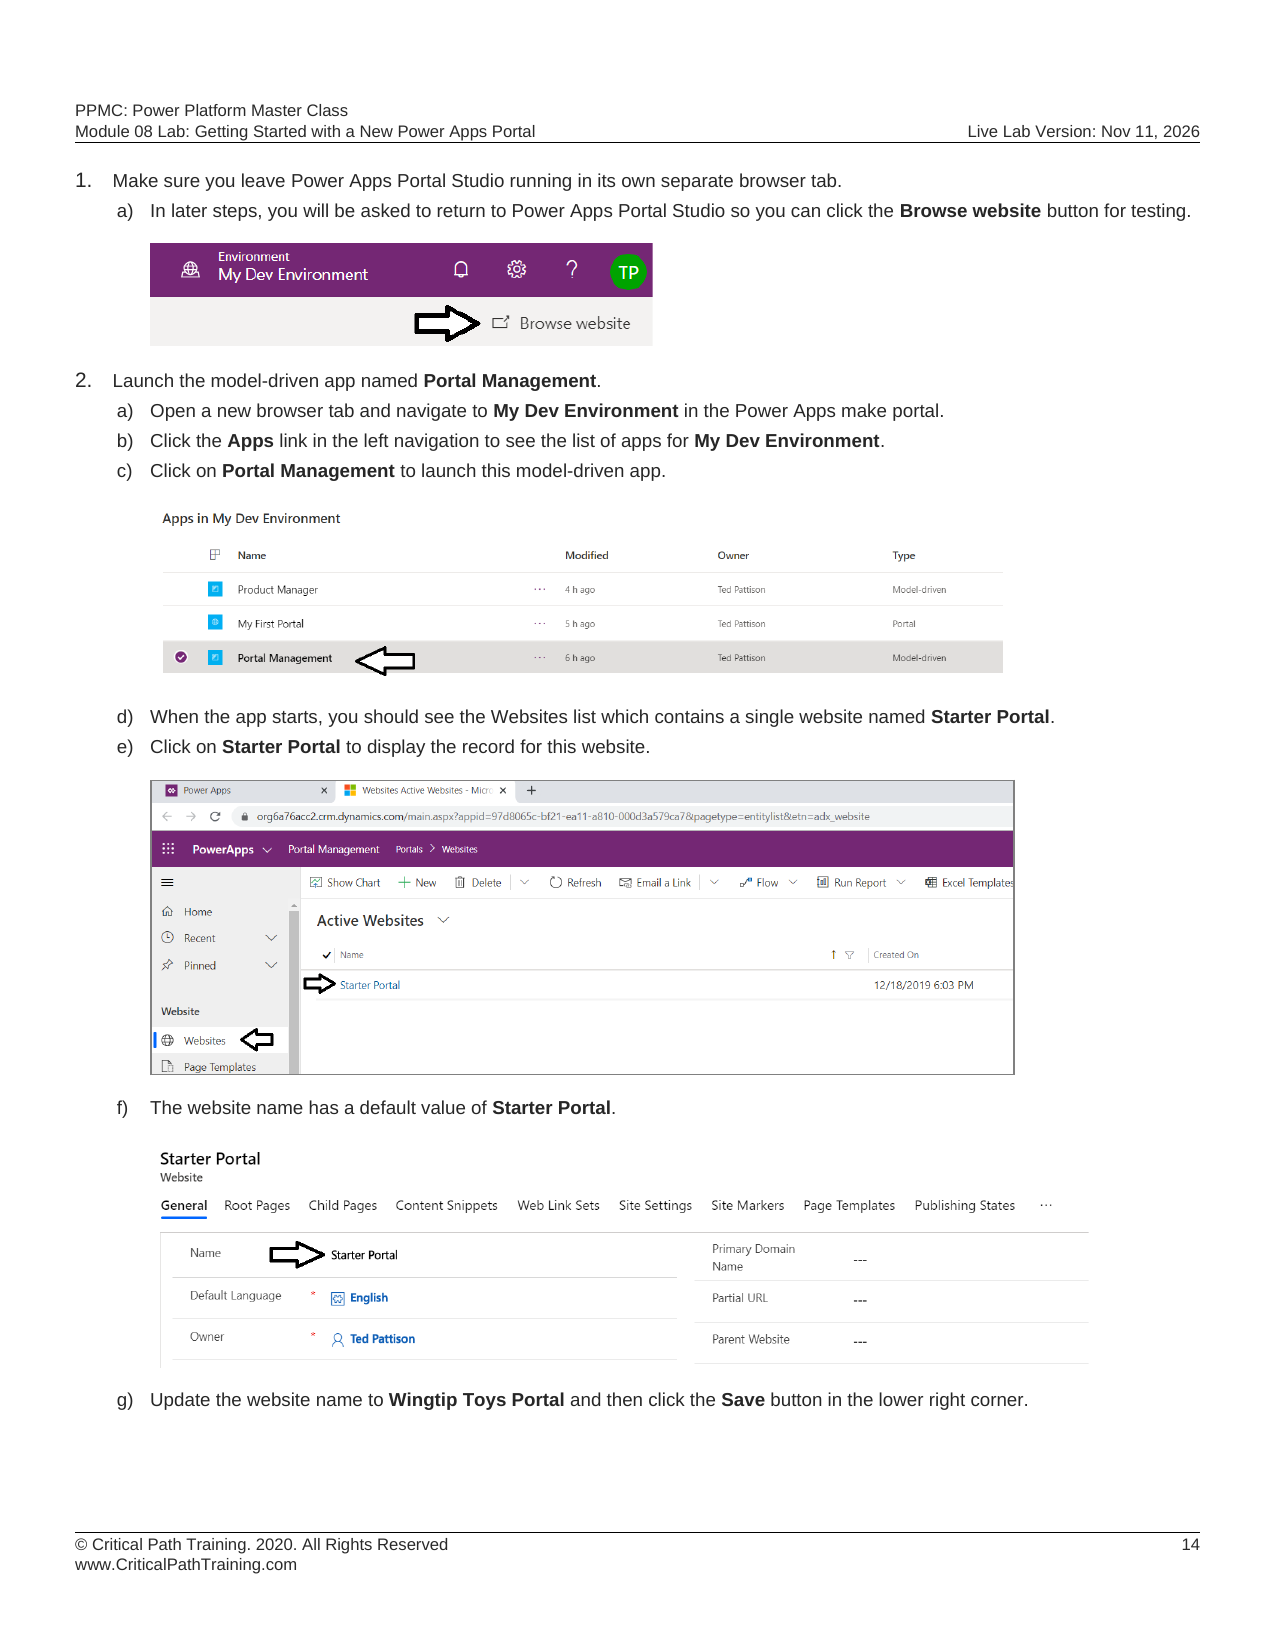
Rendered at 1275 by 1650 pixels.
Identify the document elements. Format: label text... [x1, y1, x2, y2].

picture [150, 243, 653, 346]
picture [152, 781, 1013, 1074]
picture [150, 503, 1003, 685]
text When the app starts, you should see the Websites list which contains a single website named Starter Portal. [117, 706, 1200, 728]
text The website name has a default value of Starter Portal. [117, 1097, 1200, 1119]
text Click on Portal Management to launch this model-driven app. [117, 460, 1200, 481]
text Open a new browser tab and navigate to My Dev Environment in the Power Apps make portal. [117, 400, 1200, 422]
list In later steps, you will be asked to return to Power Apps Portal Studio so you can click the Browse website button for testing. [117, 200, 1200, 222]
text Launch the model-driven app named Portal Management. [75, 368, 1200, 392]
text Click on Starter Portal to display the record for this website. [117, 736, 1200, 758]
list Make sure you leave Power Apps Portal Studio running in its own separate browser tab. [75, 168, 1200, 192]
text Click the Apps link in the left navigation to see the list of apps for My Dev Environment. [117, 430, 1200, 451]
picture [150, 1140, 1089, 1368]
text Update the website name to Wingtip Toys Portal and then click the Save button in the lower right corner. [117, 1389, 1200, 1411]
